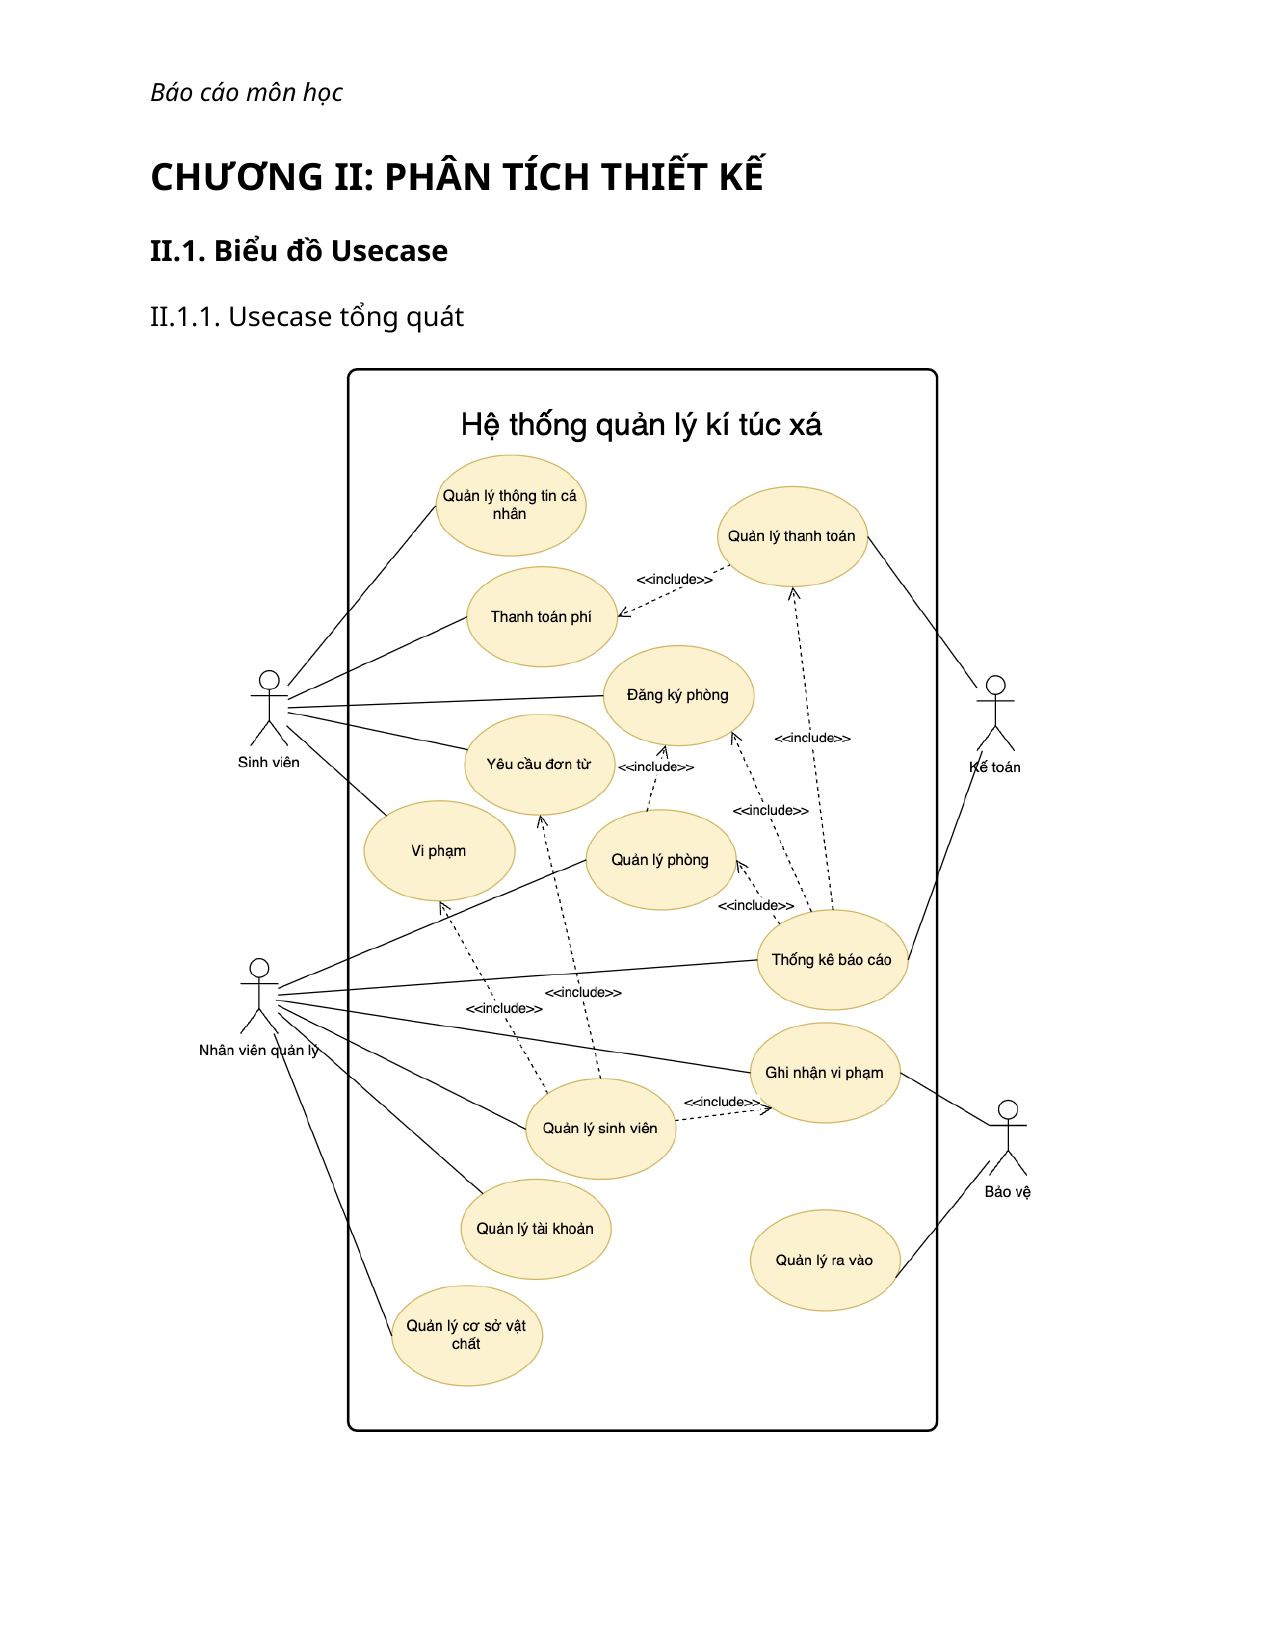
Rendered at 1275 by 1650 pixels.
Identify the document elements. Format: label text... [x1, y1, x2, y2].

subtitle CHƯƠNG II: PHÂN TÍCH THIẾT KẾ [150, 150, 1125, 201]
picture [150, 350, 1096, 1469]
subtitle II.1.1. Usecase tổng quát [150, 298, 1125, 335]
subtitle II.1. Biểu đồ Usecase [150, 230, 1125, 270]
